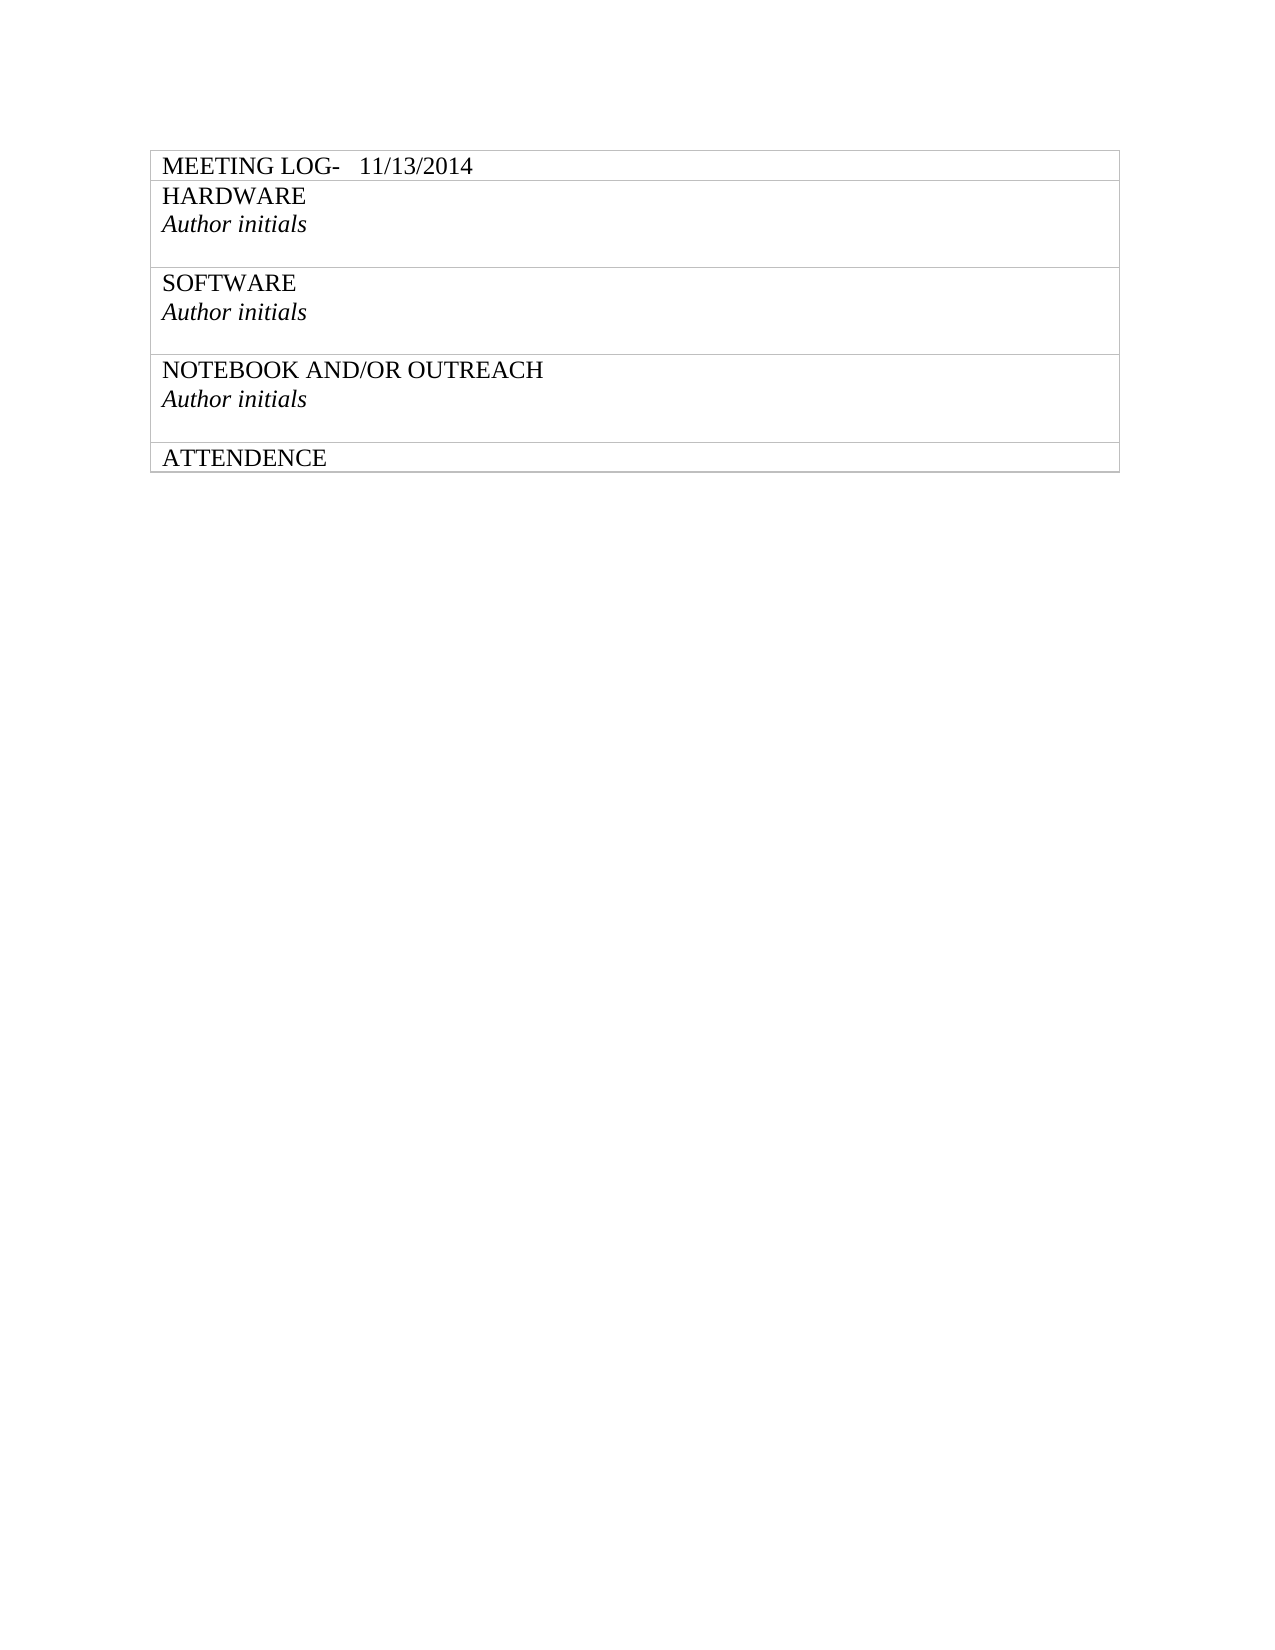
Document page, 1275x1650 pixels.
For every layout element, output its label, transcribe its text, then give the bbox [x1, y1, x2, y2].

table_cell HARDWARE Author initials [151, 181, 1119, 267]
table_cell NOTEBOOK AND/OR OUTREACH Author initials [151, 355, 1119, 442]
table_cell SOFTWARE Author initials [151, 268, 1119, 354]
table_header MEETING LOG- 11/13/2014 [151, 151, 1119, 180]
table_cell ATTENDENCE [151, 443, 1119, 471]
